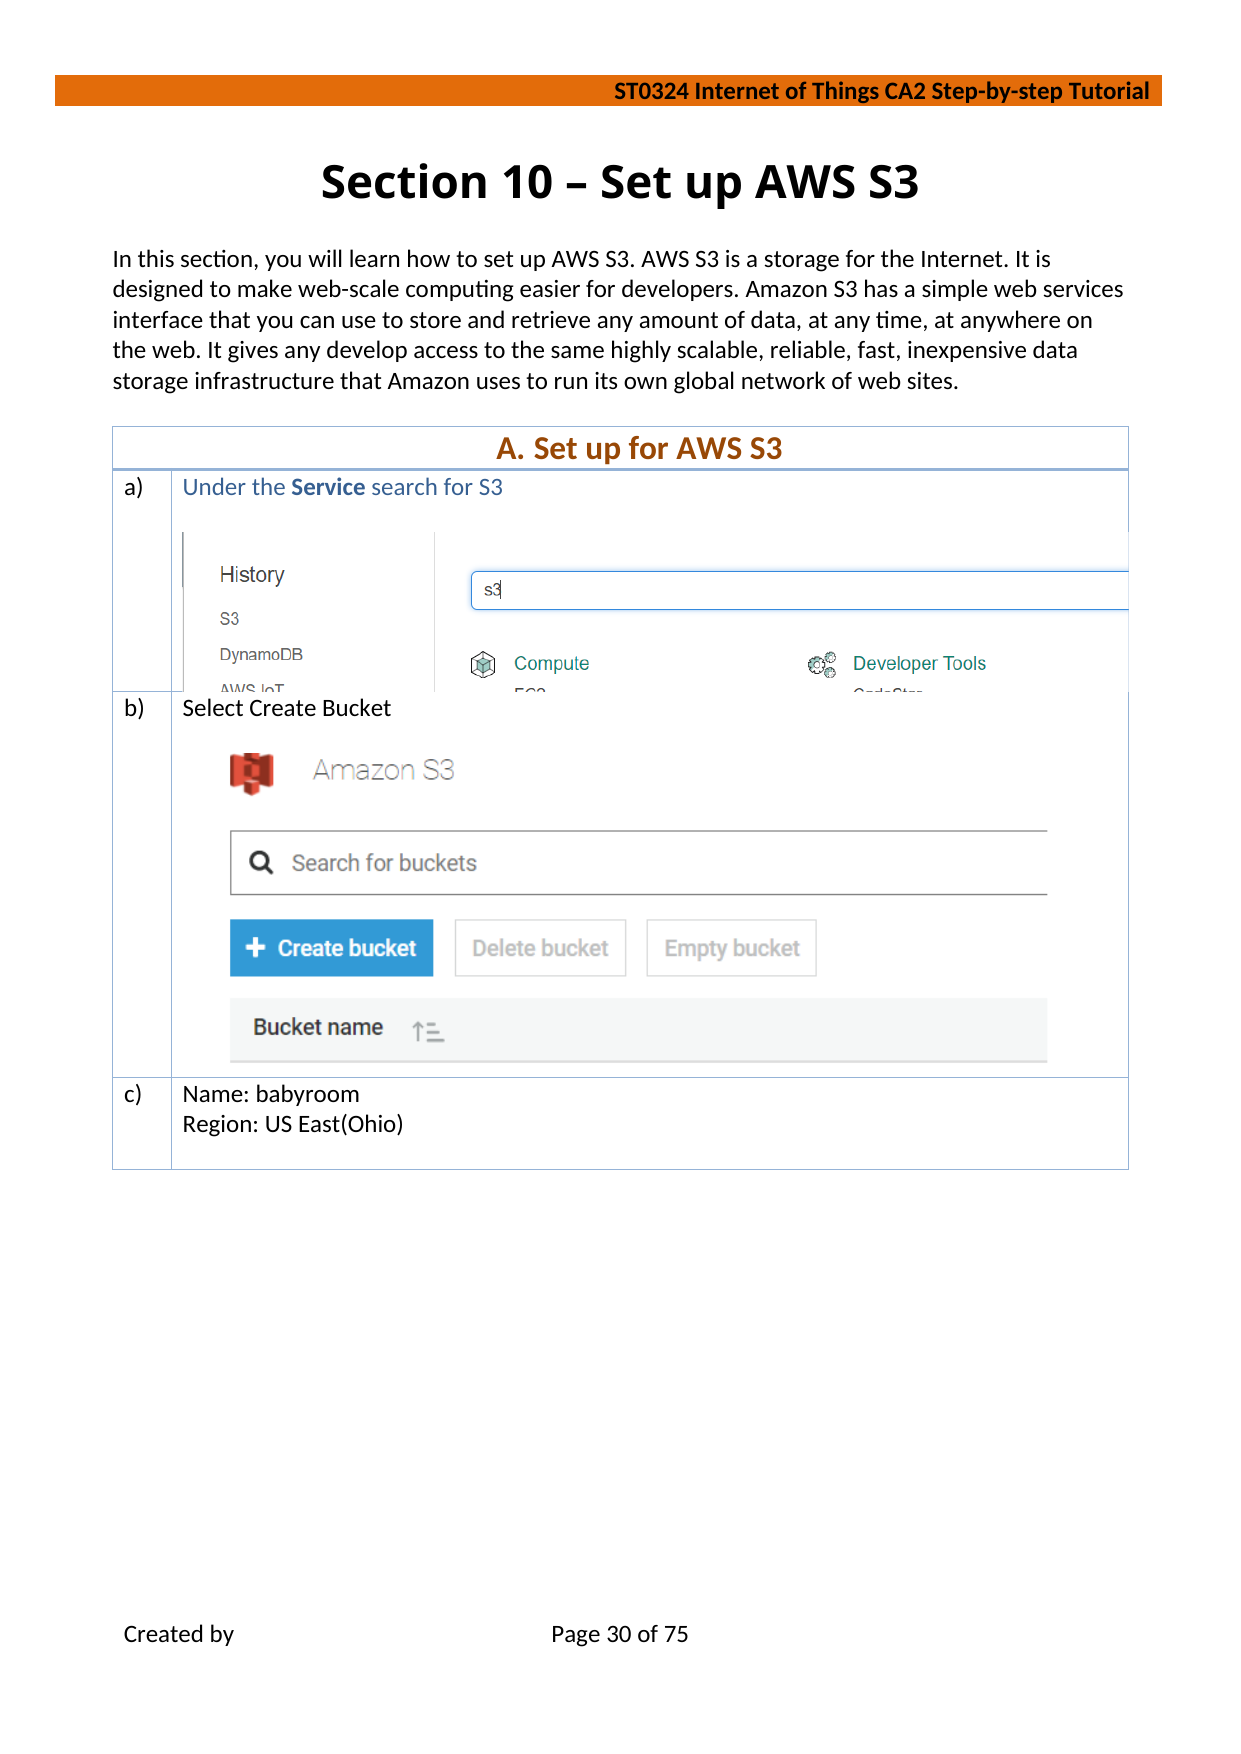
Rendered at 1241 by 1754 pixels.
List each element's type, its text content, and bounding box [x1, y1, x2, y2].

table_cell Select Create Bucket [172, 692, 1128, 1077]
table_cell c) [113, 1078, 171, 1169]
table_cell b) [113, 692, 171, 1077]
text In this section, you will learn how to set up AWS S3. AWS S3 is a storage for the Internet. It is designed to make web-scale computing easier for developers. Amazon S3 has a simple web services interface that you can use to store and retrieve any amount of data, at any time, at anywhere on the web. It gives any develop access to the same highly scalable, reliable, fast, inexpensive data storage infrastructure that Amazon uses to run its own global network of web sites. [112, 243, 1128, 396]
table_cell Under the Service search for S3 [172, 471, 1128, 691]
table_cell a) [113, 471, 171, 691]
picture [182, 532, 1129, 692]
subtitle Section 10 – Set up AWS S3 [112, 150, 1128, 212]
table_header Set up for AWS S3 [113, 427, 1128, 468]
picture [182, 753, 1048, 1077]
table_cell Name: babyroom Region: US East(Ohio) Region is based on your account, you can check your region by check the website link [172, 1078, 1128, 1169]
